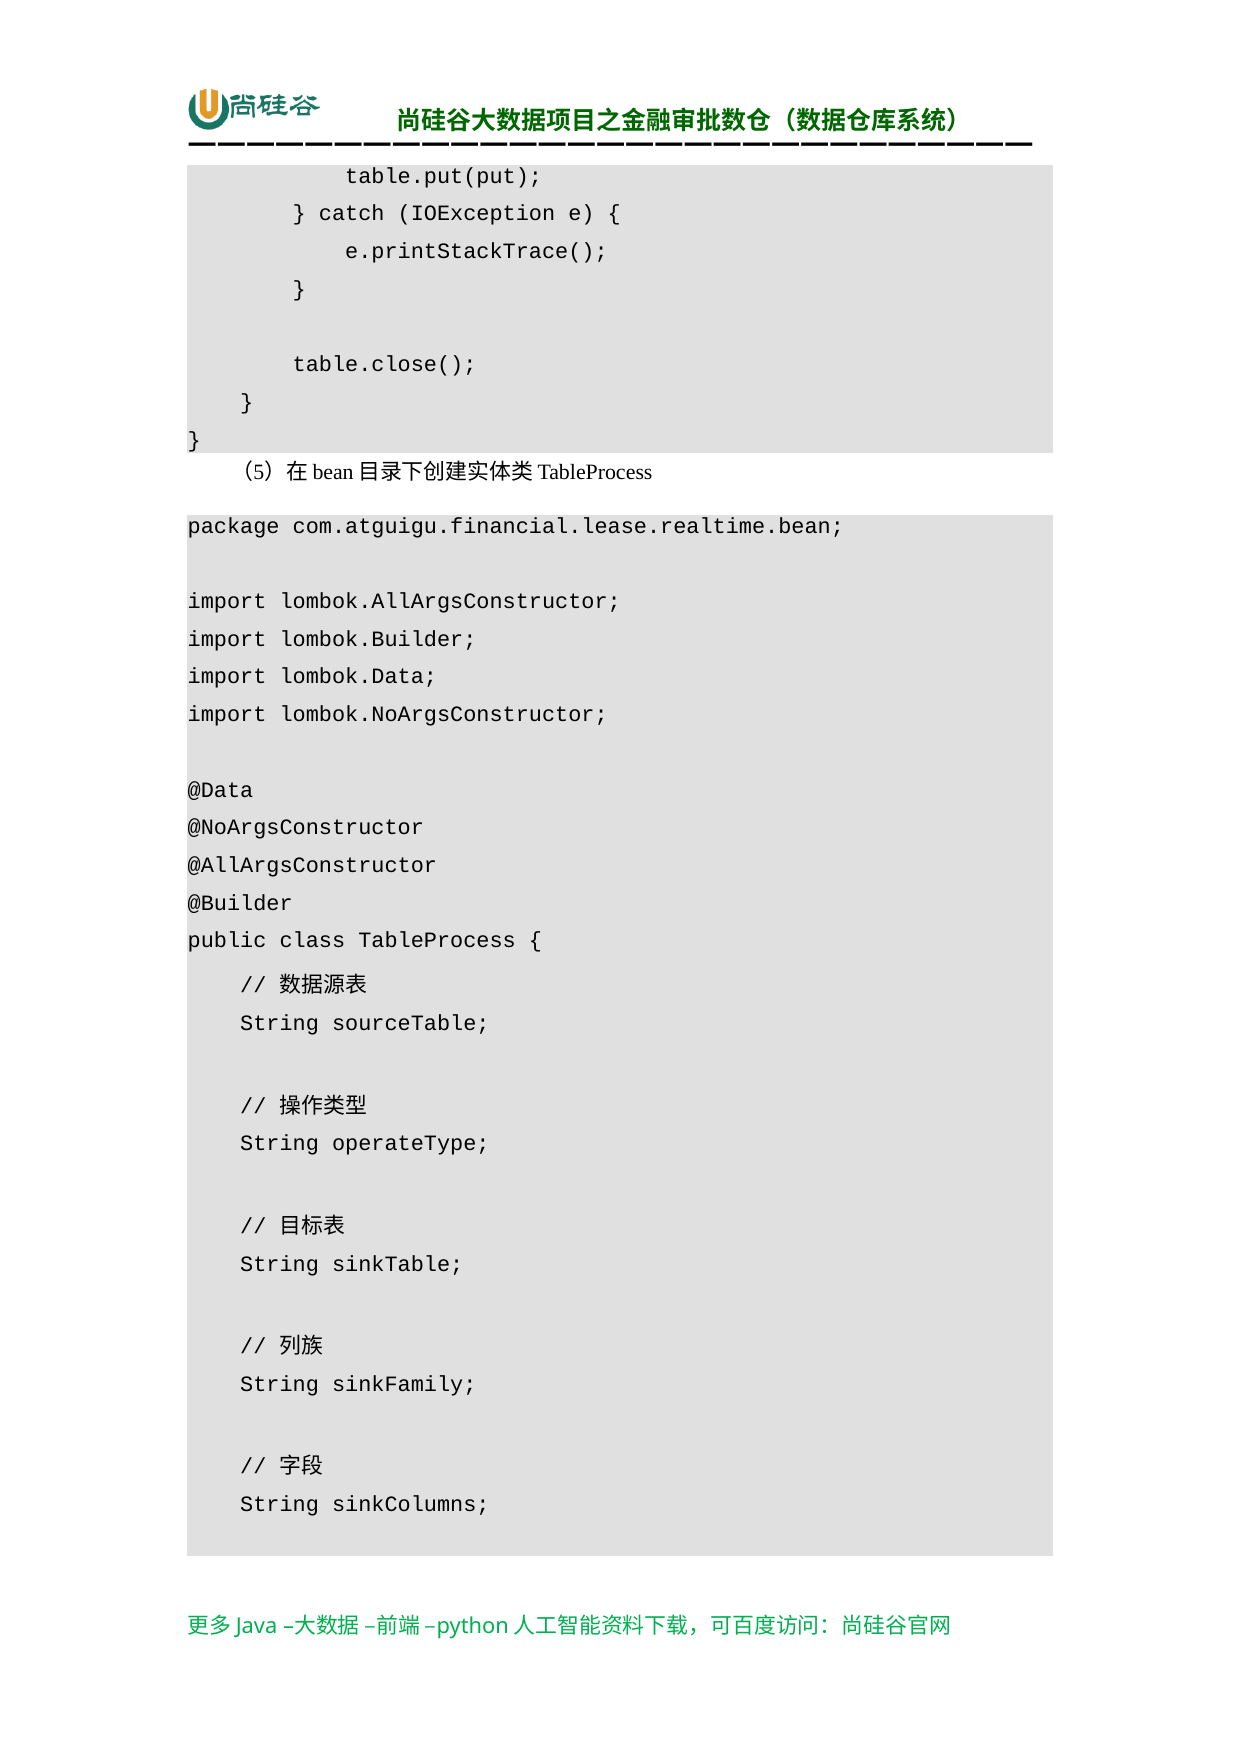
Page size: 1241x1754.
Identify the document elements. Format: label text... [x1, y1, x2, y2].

text public class TableProcess { [187, 929, 1053, 954]
text } catch (IOException e) { [187, 202, 1053, 227]
text // 目标表 [187, 1208, 1053, 1240]
text import lombok.AllArgsConstructor; [187, 590, 1053, 615]
text import lombok.Data; [187, 666, 1053, 690]
text String sinkFamily; [187, 1373, 1053, 1398]
text （5）在bean目录下创建实体类TableProcess [187, 453, 1053, 486]
text // 操作类型 [187, 1088, 1053, 1119]
text import lombok.Builder; [187, 628, 1053, 653]
text @Data [187, 779, 1053, 803]
text String sinkColumns; [187, 1493, 1053, 1518]
text } [187, 278, 1053, 303]
text @NoArgsConstructor [187, 816, 1053, 841]
text @Builder [187, 892, 1053, 917]
text // 数据源表 [187, 967, 1053, 999]
text table.put(put); [187, 165, 1053, 189]
text String sourceTable; [187, 1012, 1053, 1037]
text package com.atguigu.financial.lease.realtime.bean; [187, 515, 1053, 539]
text } [187, 429, 1053, 453]
text e.printStackTrace(); [187, 240, 1053, 265]
text // 字段 [187, 1448, 1053, 1481]
text String sinkTable; [187, 1253, 1053, 1278]
text } [187, 391, 1053, 416]
text table.close(); [187, 353, 1053, 378]
text // 列族 [187, 1328, 1053, 1360]
text String operateType; [187, 1132, 1053, 1157]
text import lombok.NoArgsConstructor; [187, 703, 1053, 728]
text @AllArgsConstructor [187, 854, 1053, 879]
